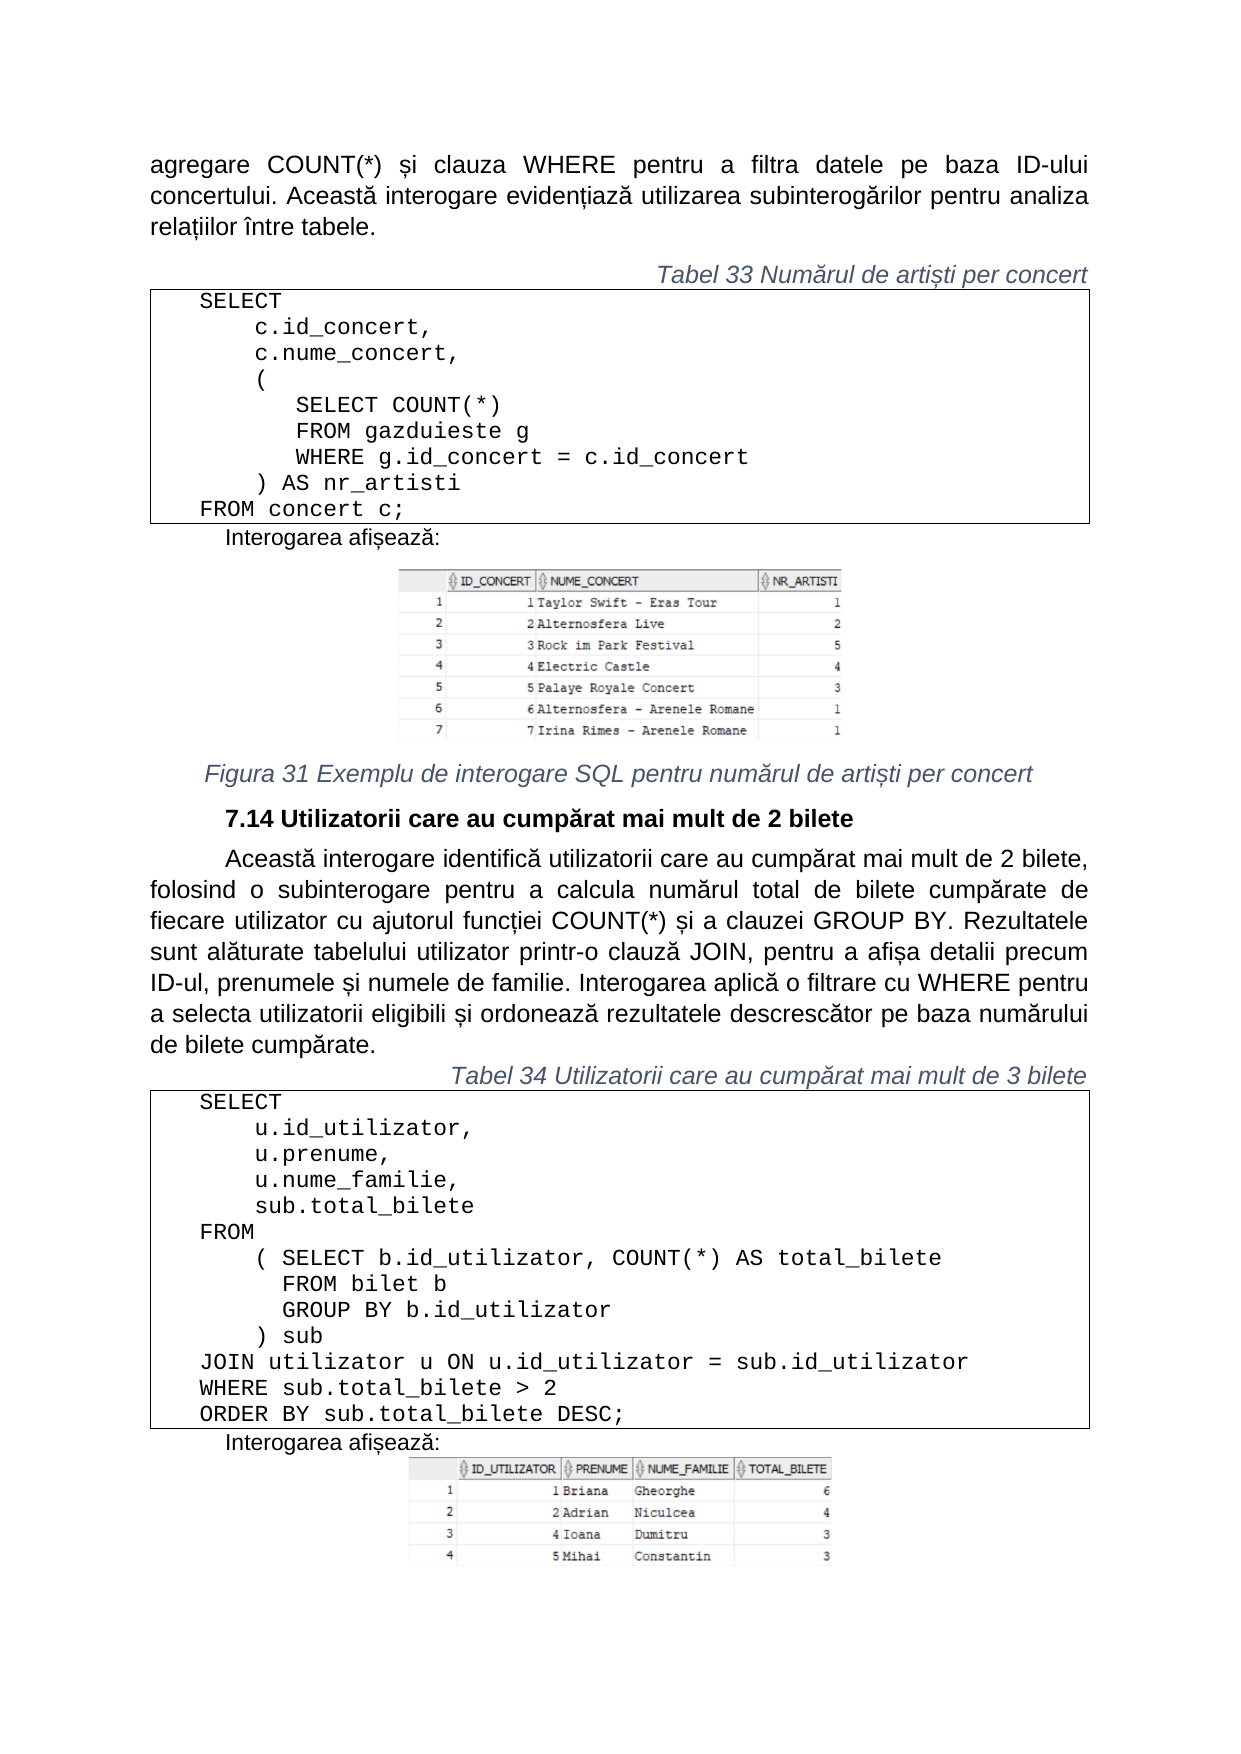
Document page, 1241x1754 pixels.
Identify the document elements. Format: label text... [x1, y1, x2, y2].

table_header SELECT c.id_concert, c.nume_concert, ( SELECT COUNT(*) FROM gazduieste g WHERE g.id_concert = c.id_concert ) AS nr_artisti FROM concert c; [151, 290, 1089, 523]
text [150, 150, 1090, 241]
picture [408, 1457, 832, 1566]
text Interogarea afișează: [150, 1429, 1090, 1455]
text Tabel 33 Numărul de artiști per concert [150, 260, 1090, 288]
table_header SELECT u.id_utilizator, u.prenume, u.nume_familie, sub.total_bilete FROM ( SELECT b.id_utilizator, COUNT(*) AS total_bilete FROM bilet b GROUP BY b.id_utilizator ) sub JOIN utilizator u ON u.id_utilizator = sub.id_utilizator WHERE sub.total_bilete > 2 ORDER BY sub.total_bilete DESC; [151, 1091, 1089, 1428]
picture [398, 569, 842, 740]
subtitle 7.14 Utilizatorii care au cumpărat mai mult de 2 bilete [150, 804, 1090, 833]
text Această interogare identifică utilizatorii care au cumpărat mai mult de 2 bilete, folosind o subinterogare pentru a calcula numărul total de bilete cumpărate de fiecare utilizator cu ajutorul funcției COUNT(*) și a clauzei GROUP BY. Rezultatele sunt alăturate tabelului utilizator printr-o clauză JOIN, pentru a afișa detalii precum ID-ul, prenumele și numele de familie. Interogarea aplică o filtrare cu WHERE pentru a selecta utilizatorii eligibili și ordonează rezultatele descrescător pe baza numărului de bilete cumpărate. [150, 843, 1090, 1058]
text Interogarea afișează: [150, 524, 1090, 550]
text Tabel 34 Utilizatorii care au cumpărat mai mult de 3 bilete [150, 1061, 1090, 1089]
text Figura 31 Exemplu de interogare SQL pentru numărul de artiști per concert [150, 759, 1090, 787]
